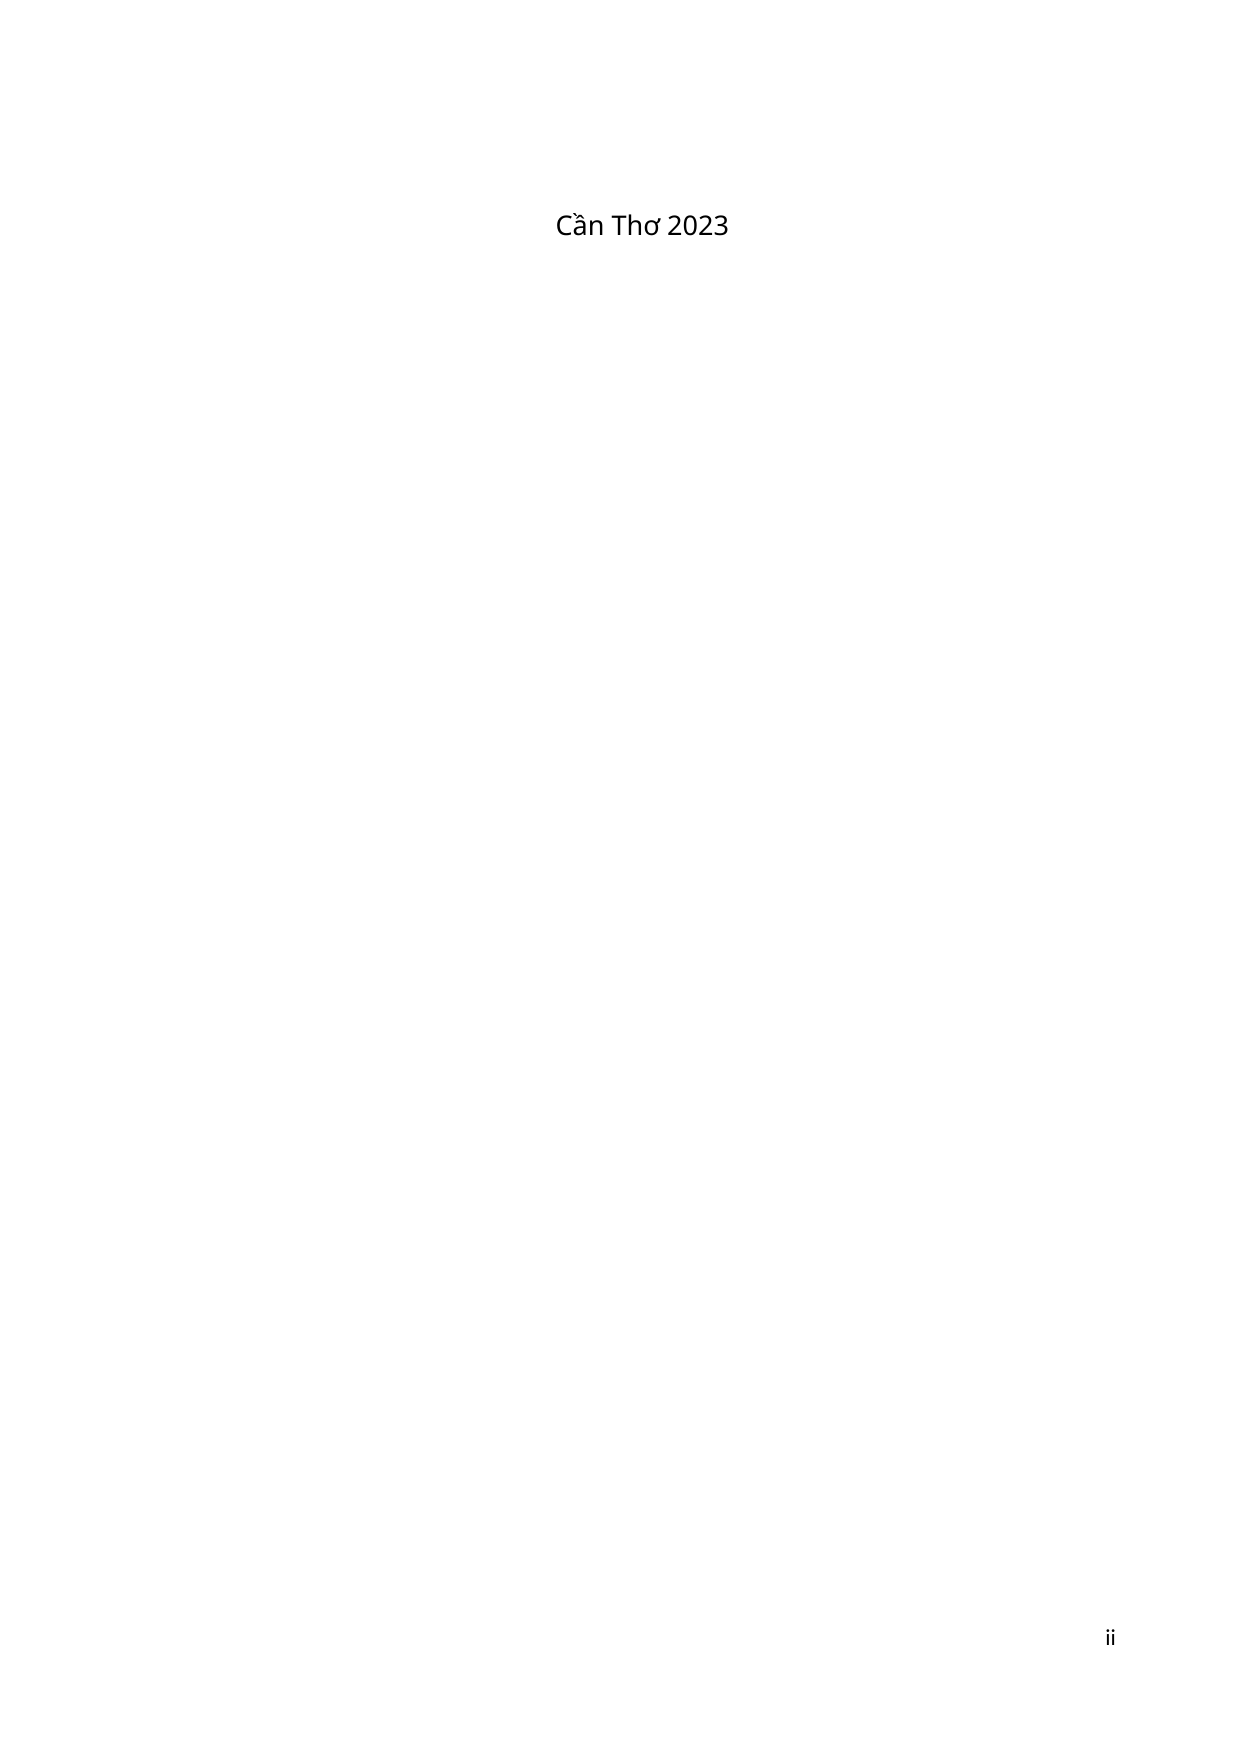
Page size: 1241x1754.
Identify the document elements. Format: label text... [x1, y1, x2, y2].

text Cần Thơ 2023 [169, 206, 1116, 243]
